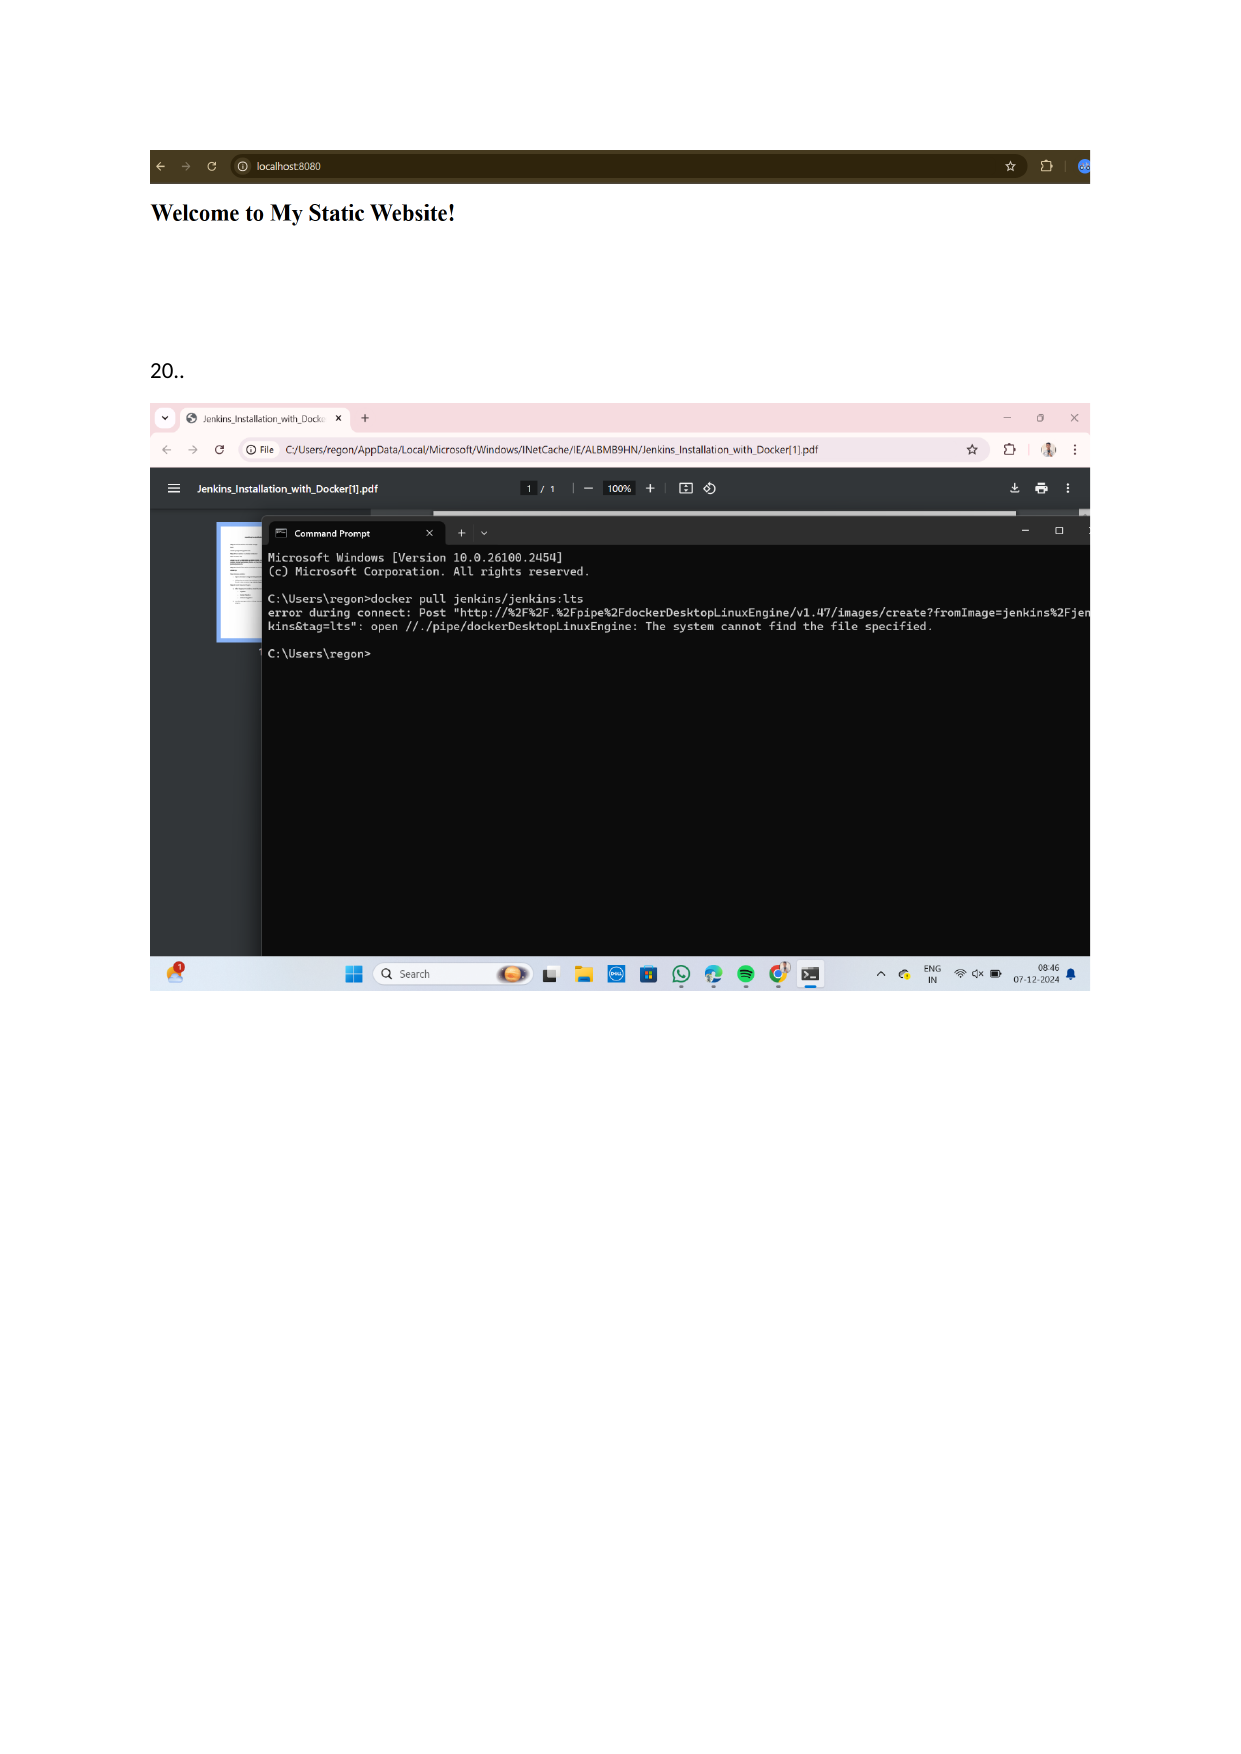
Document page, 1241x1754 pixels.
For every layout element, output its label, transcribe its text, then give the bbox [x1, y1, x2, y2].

picture [150, 150, 1091, 338]
text 20.. [150, 356, 1090, 384]
picture [150, 403, 1091, 991]
